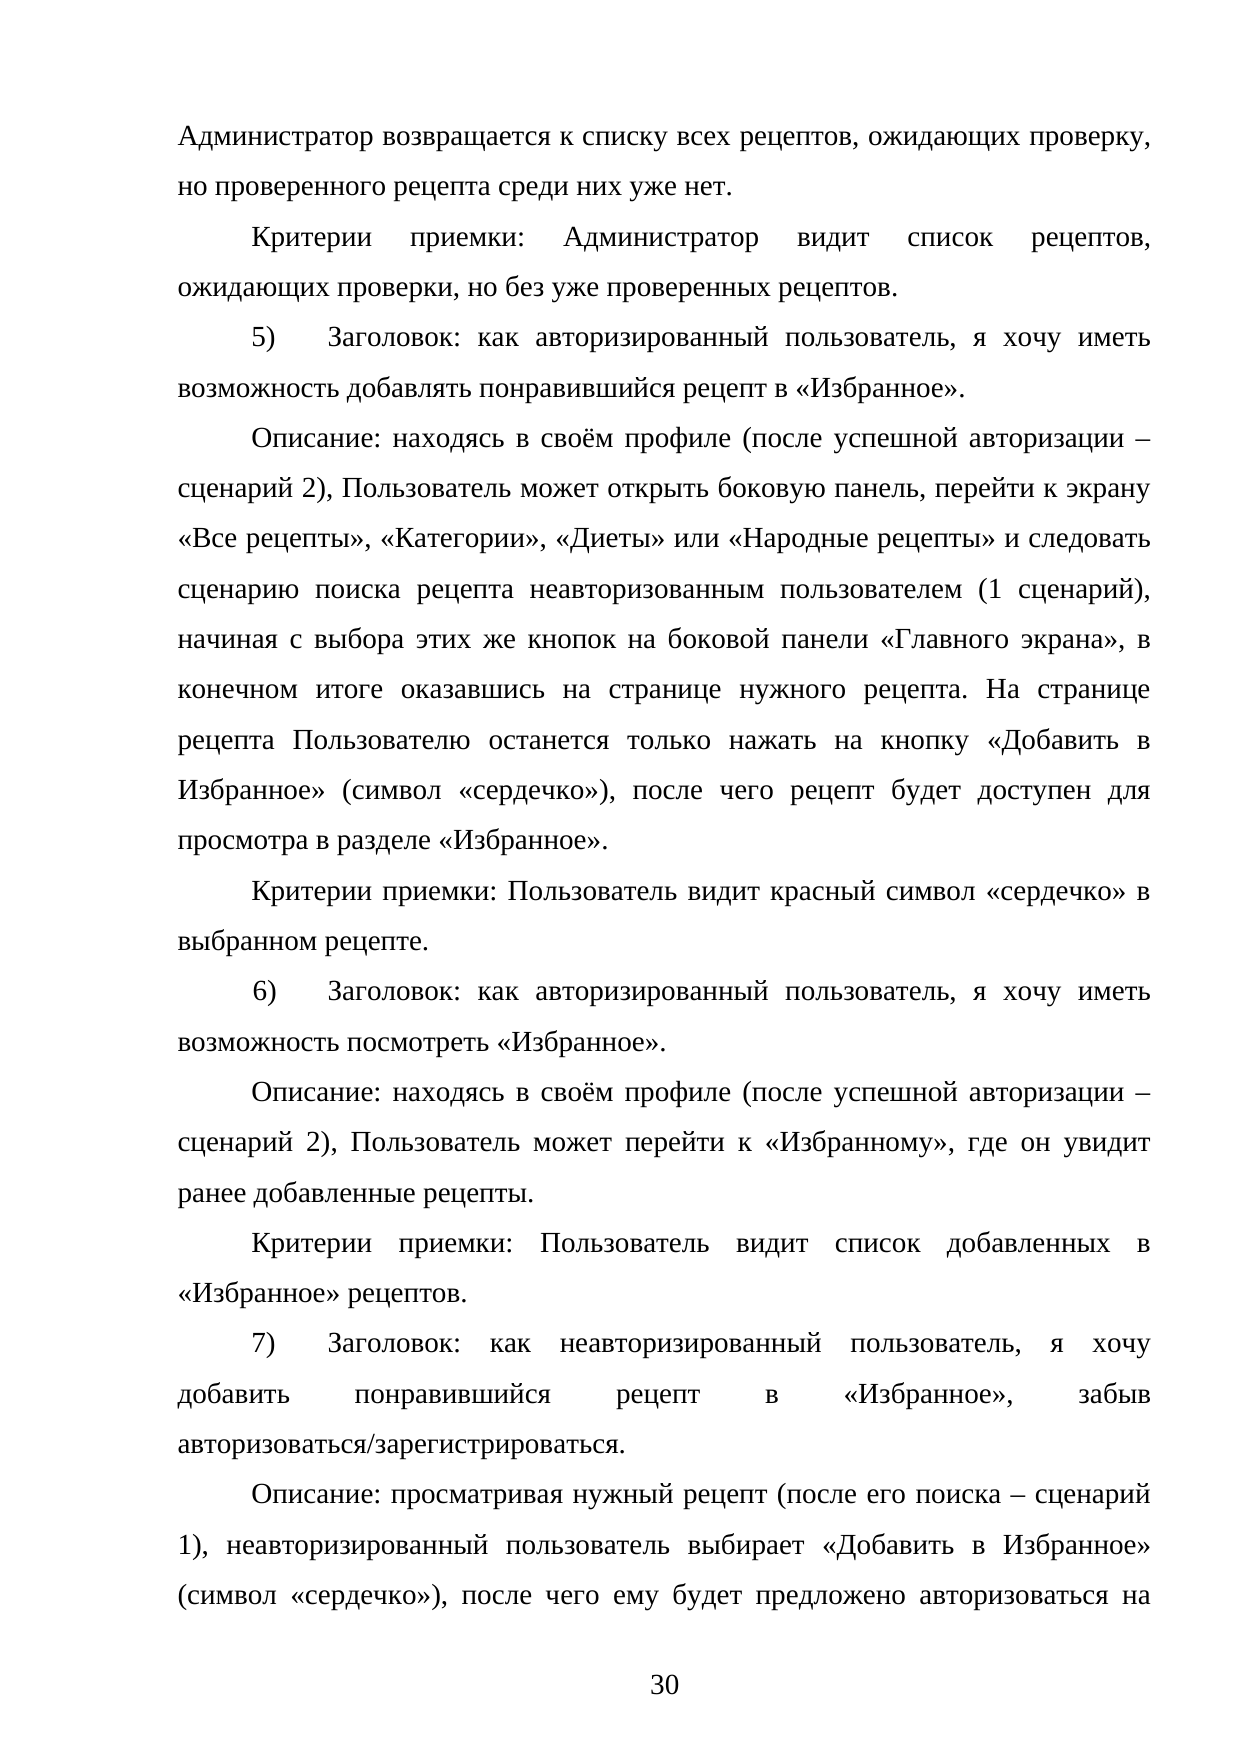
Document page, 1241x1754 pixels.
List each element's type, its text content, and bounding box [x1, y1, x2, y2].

list Заголовок: как авторизированный пользователь, я хочу иметь возможность добавлять понравившийся рецепт в «Избранное». [177, 319, 1152, 403]
text Критерии приемки: Пользователь видит список добавленных в «Избранное» рецептов. [177, 1225, 1152, 1309]
text Описание: находясь в своём профиле (после успешной авторизации – сценарий 2), Пользователь может перейти к «Избранному», где он увидит ранее добавленные рецепты. [177, 1074, 1152, 1208]
list Описание: находясь в своём профиле (после успешной авторизации – сценарий 2), Пользователь может открыть боковую панель, перейти к экрану «Все рецепты», «Категории», «Диеты» или «Народные рецепты» и следовать сценарию поиска рецепта неавторизованным пользователем (1 сценарий), начиная с выбора этих же кнопок на боковой панели «Главного экрана», в конечном итоге оказавшись на странице нужного рецепта. На странице рецепта Пользователю останется только нажать на кнопку «Добавить в Избранное» (символ «сердечко»), после чего рецепт будет доступен для просмотра в разделе «Избранное». [177, 420, 1152, 856]
text Критерии приемки: Пользователь видит красный символ «сердечко» в выбранном рецепте. [177, 873, 1152, 957]
text Критерии приемки: Администратор видит список рецептов, ожидающих проверки, но без уже проверенных рецептов. [177, 219, 1152, 303]
list Заголовок: как авторизированный пользователь, я хочу иметь возможность посмотреть «Избранное». [177, 973, 1152, 1057]
list Заголовок: как неавторизированный пользователь, я хочу добавить понравившийся рецепт в «Избранное», забыв авторизоваться/зарегистрироваться. [177, 1326, 1152, 1460]
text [177, 1477, 1152, 1611]
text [177, 118, 1152, 202]
